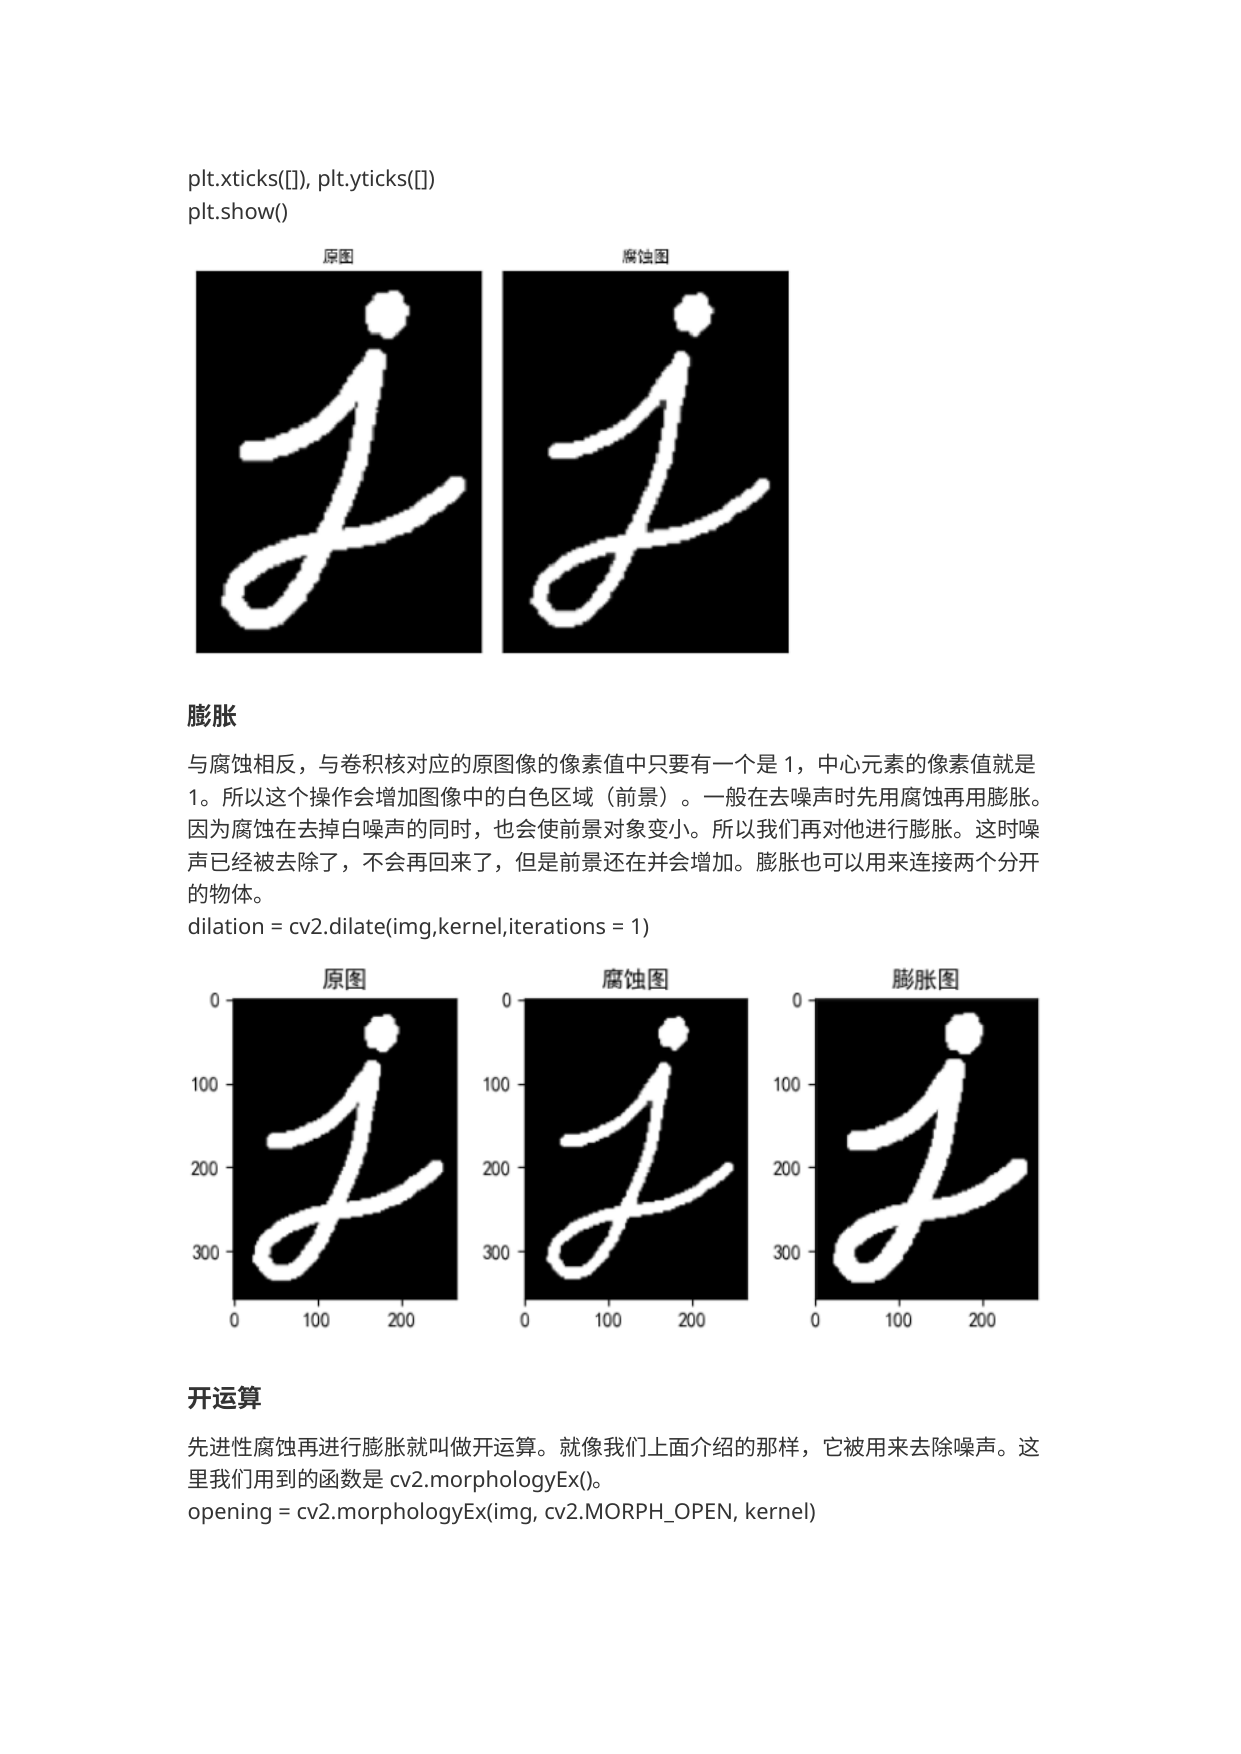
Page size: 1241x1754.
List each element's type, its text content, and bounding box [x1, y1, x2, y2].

text dilation = cv2.dilate(img,kernel,iterations = 1) [187, 909, 1053, 942]
text 膨胀 [187, 682, 1053, 747]
picture [187, 951, 1053, 1356]
text 先进性腐蚀再进行膨胀就叫做开运算。就像我们上面介绍的那样，它被用来去除噪声。这里我们用到的函数是 cv2.morphologyEx()。 [187, 1429, 1053, 1494]
text opening = cv2.morphologyEx(img, cv2.MORPH_OPEN, kernel) [187, 1494, 1053, 1527]
text 开运算 [187, 1364, 1053, 1429]
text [187, 162, 1053, 227]
picture [187, 240, 800, 669]
text 与腐蚀相反，与卷积核对应的原图像的像素值中只要有一个是 1，中心元素的像素值就是 1。所以这个操作会增加图像中的白色区域（前景）。一般在去噪声时先用腐蚀再用膨胀。因为腐蚀在去掉白噪声的同时，也会使前景对象变小。所以我们再对他进行膨胀。这时噪声已经被去除了，不会再回来了，但是前景还在并会增加。膨胀也可以用来连接两个分开的物体。 [187, 747, 1053, 909]
